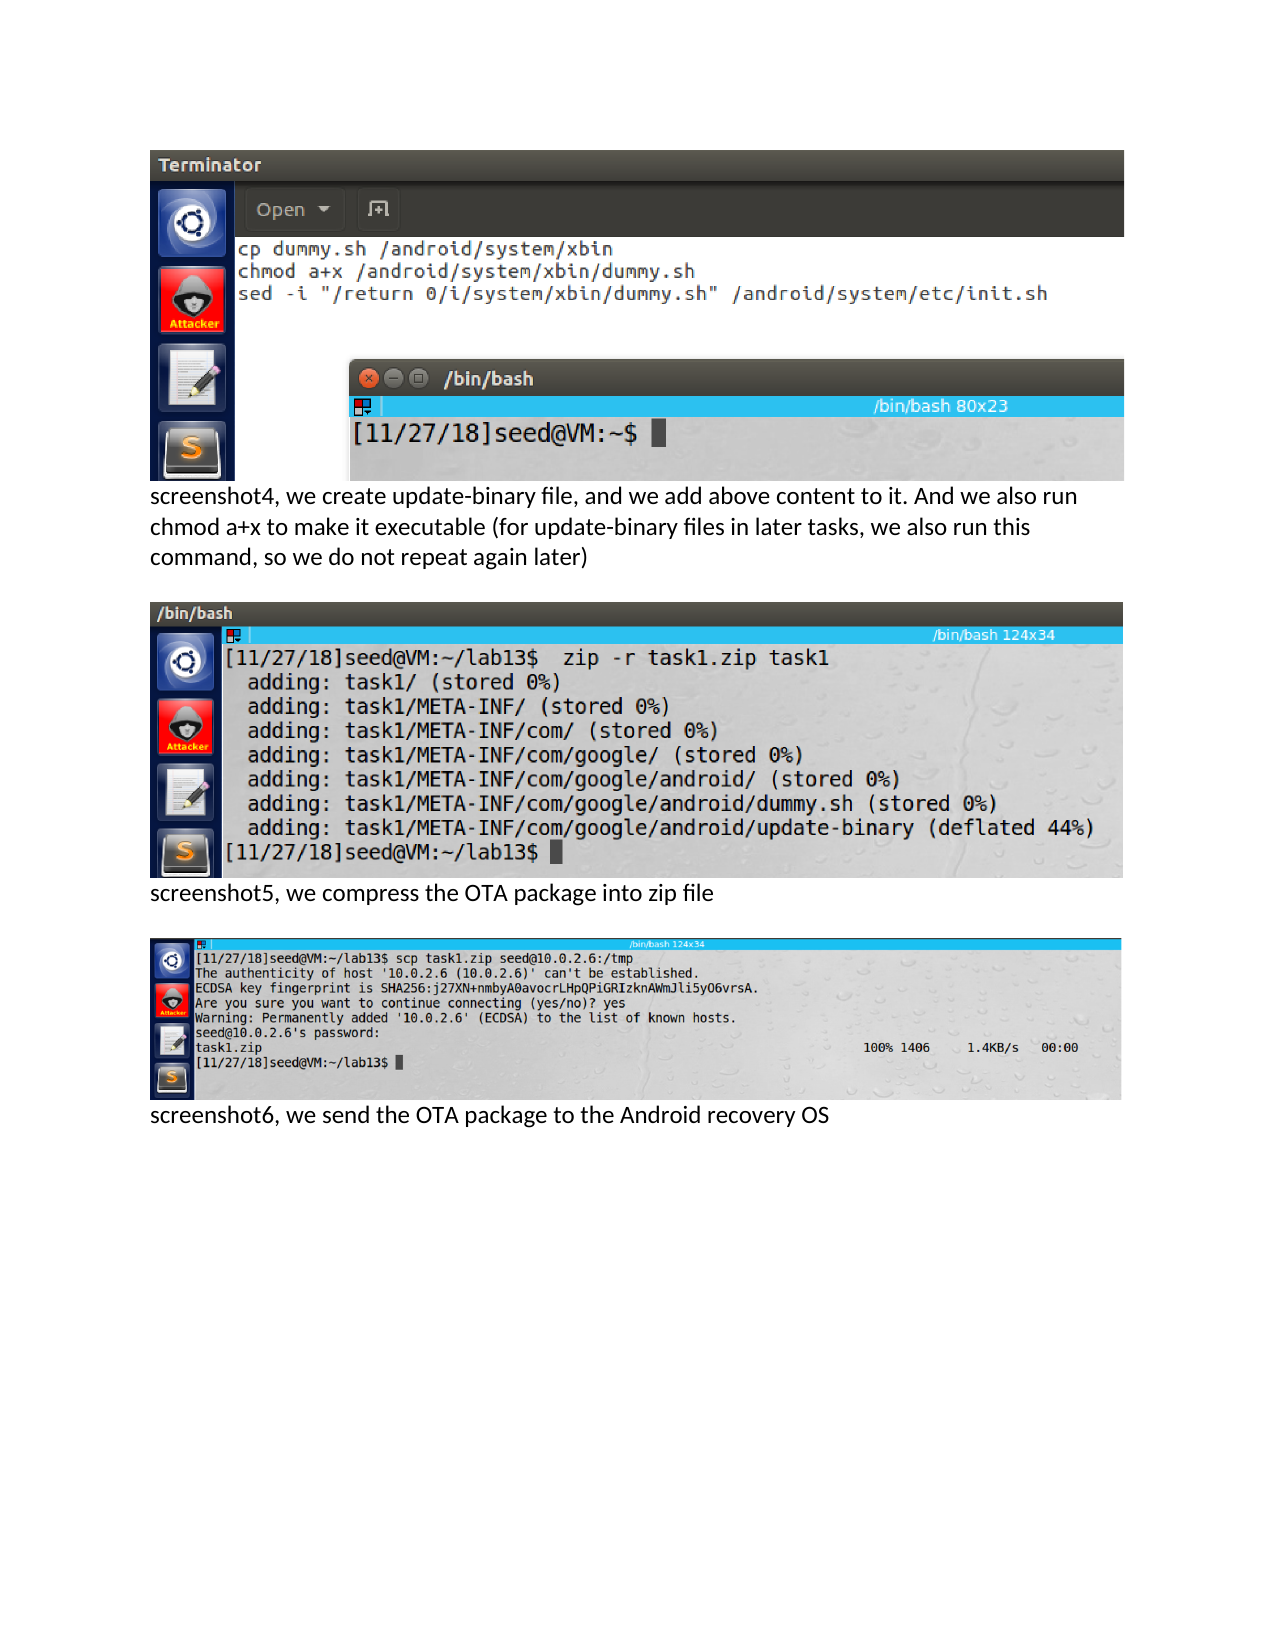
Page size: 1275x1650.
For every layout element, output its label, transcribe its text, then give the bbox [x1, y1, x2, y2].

picture [150, 602, 1123, 878]
text screenshot4, we create update-binary file, and we add above content to it. And we also run chmod a+x to make it executable (for update-binary files in later tasks, we also run this command, so we do not repeat again later) [150, 481, 1125, 572]
text screenshot5, we compress the OTA package into zip file [150, 878, 1125, 908]
picture [150, 938, 1122, 1100]
text screenshot6, we send the OTA package to the Android recovery OS [150, 1100, 1125, 1130]
picture [150, 150, 1125, 481]
